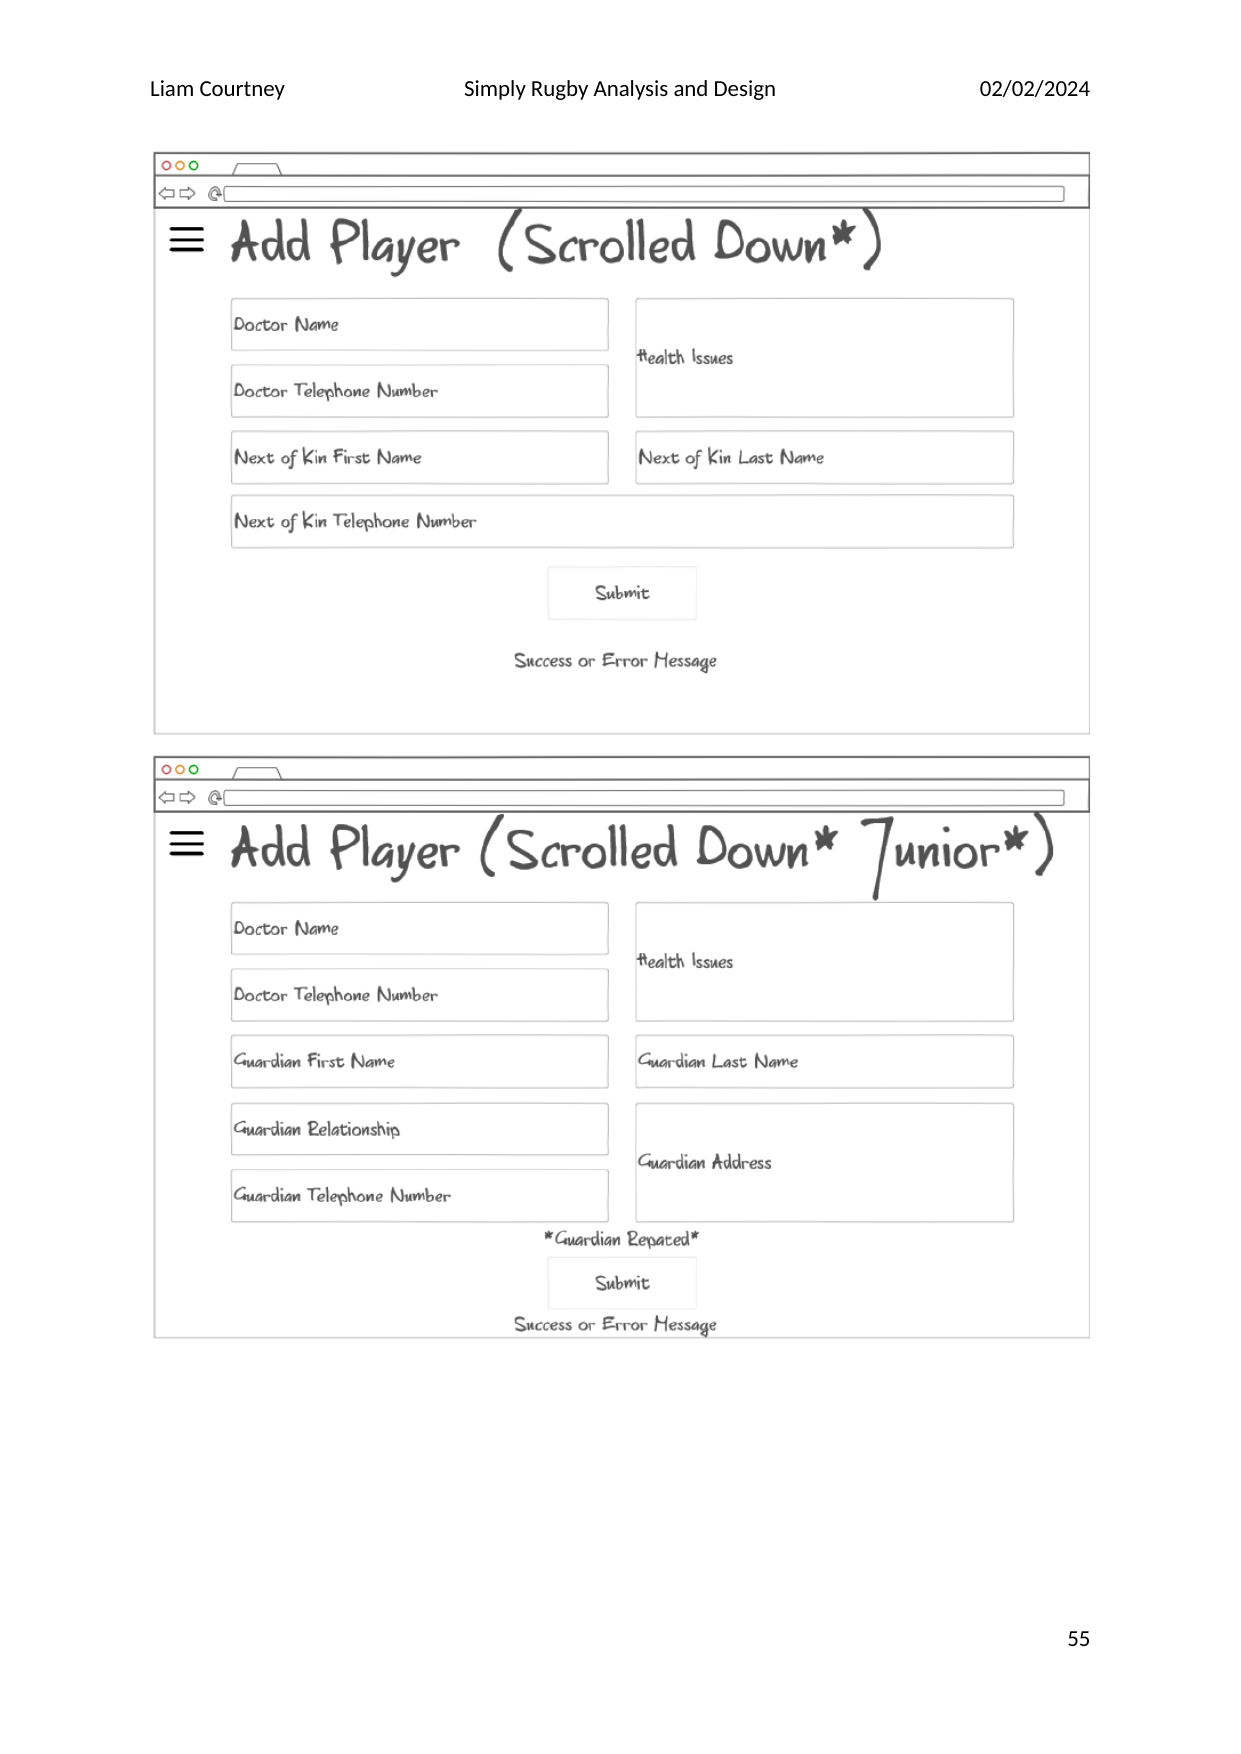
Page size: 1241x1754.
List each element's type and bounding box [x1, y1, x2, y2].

picture [150, 753, 1091, 1339]
picture [150, 150, 1091, 735]
